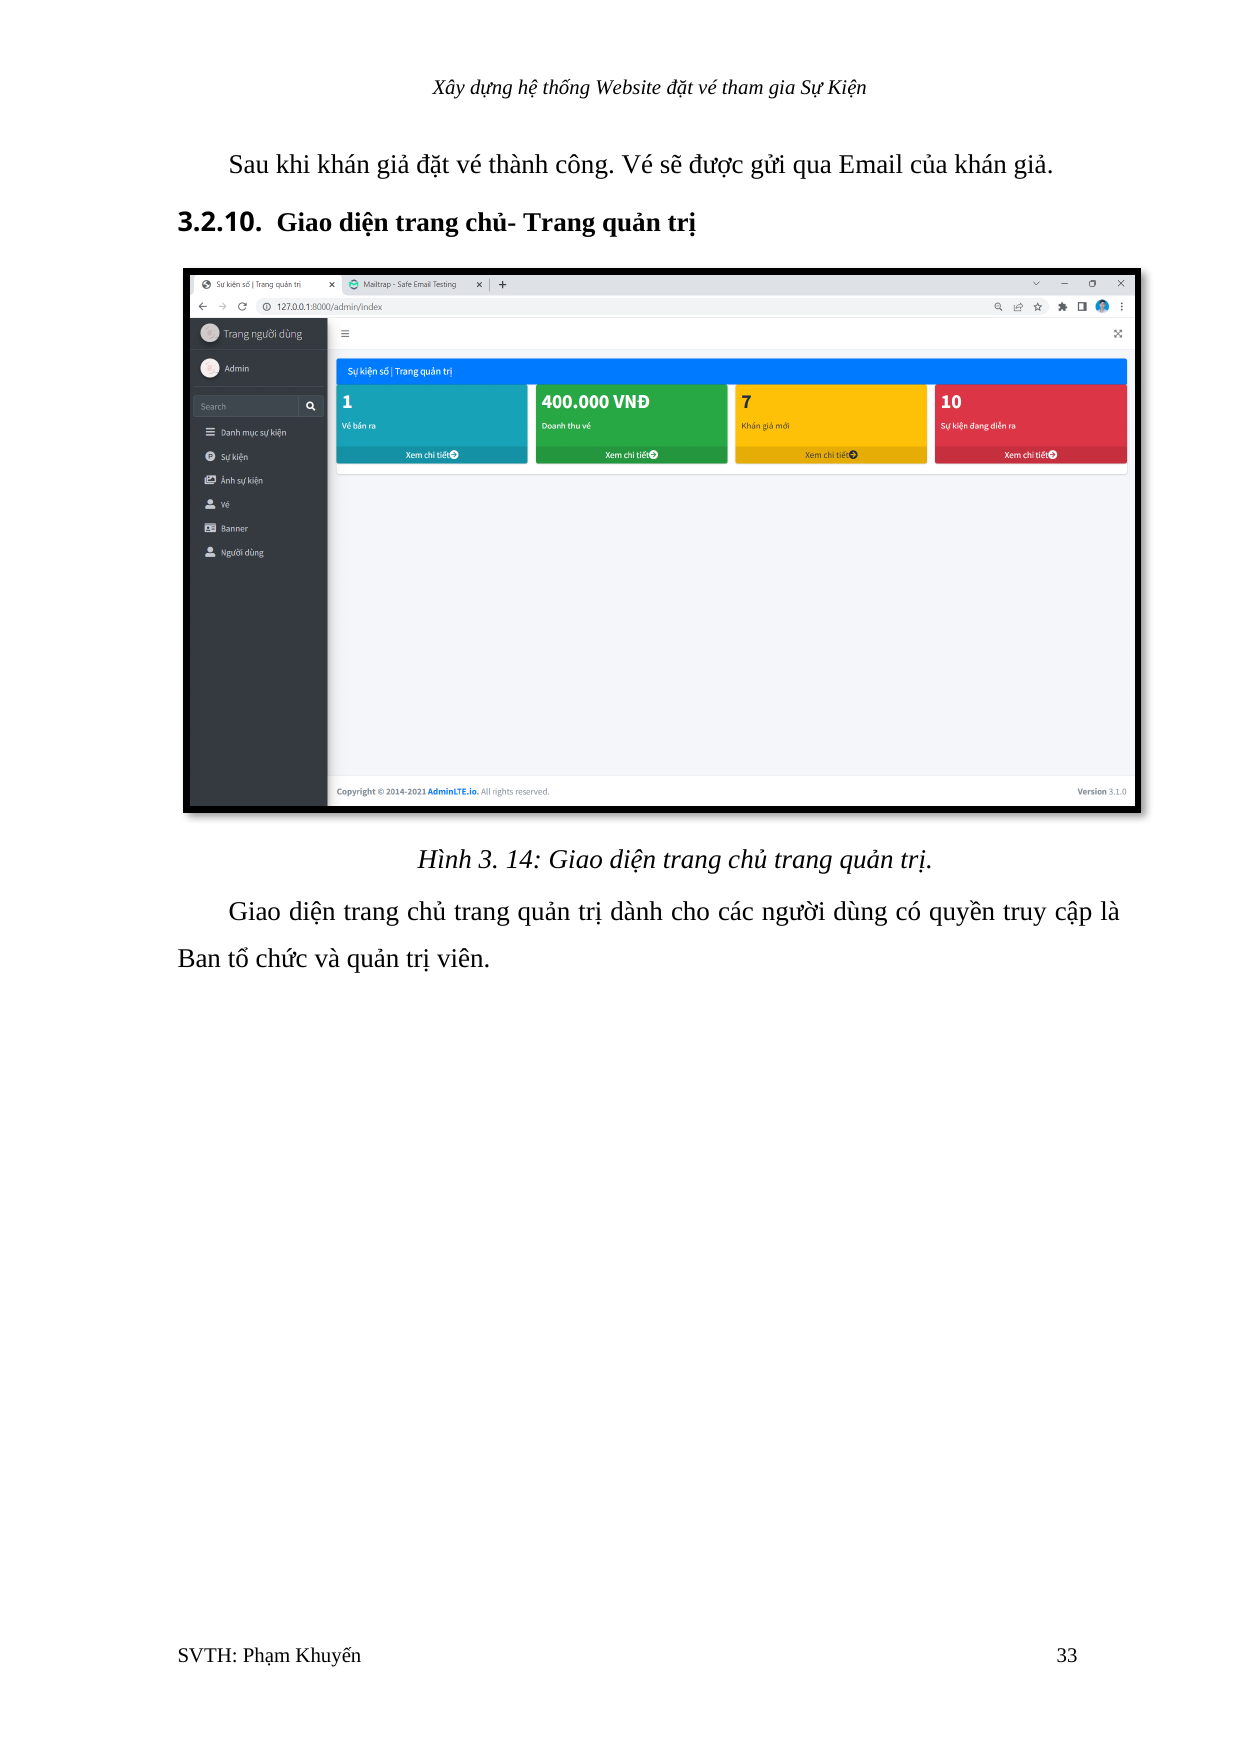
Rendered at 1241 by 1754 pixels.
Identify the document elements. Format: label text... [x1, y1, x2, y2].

subtitle Giao diện trang chủ- Trang quản trị [177, 203, 1122, 239]
picture [190, 275, 1135, 806]
text Sau khi khán giả đặt vé thành công. Vé sẽ được gửi qua Email của khán giả. [177, 148, 1122, 179]
text Hình 3. 14: Giao diện trang chủ trang quản trị. [177, 843, 1122, 874]
text Giao diện trang chủ trang quản trị dành cho các người dùng có quyền truy cập là Ban tổ chức và quản trị viên. [177, 895, 1122, 973]
